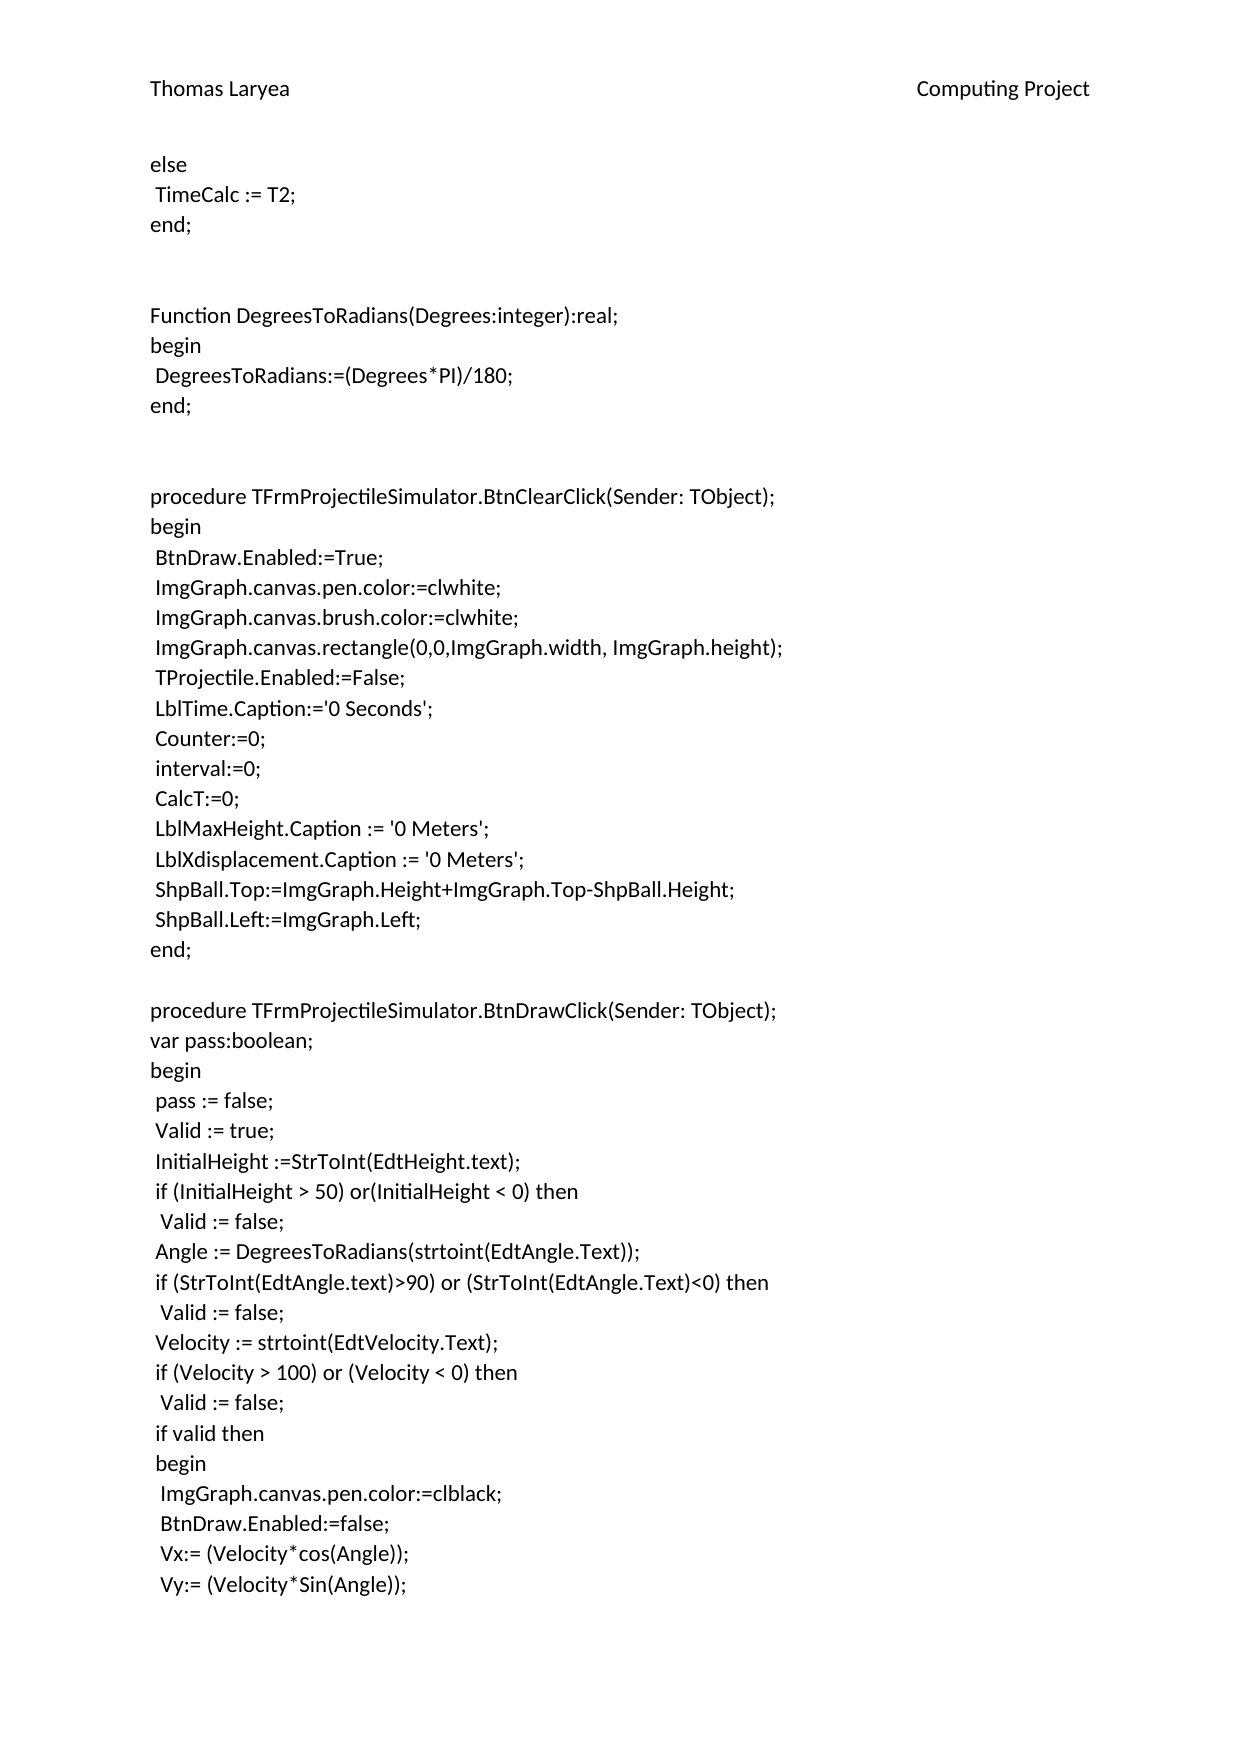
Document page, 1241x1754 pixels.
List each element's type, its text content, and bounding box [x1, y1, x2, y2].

text Valid := false; [150, 1298, 1090, 1326]
text end; [150, 935, 1090, 963]
text LblTime.Caption:='0 Seconds'; [150, 694, 1090, 722]
text interval:=0; [150, 754, 1090, 782]
text begin [150, 512, 1090, 541]
text procedure TFrmProjectileSimulator.BtnDrawClick(Sender: TObject); [150, 996, 1090, 1024]
text DegreesToRadians:=(Degrees*PI)/180; [150, 361, 1090, 389]
text Vx:= (Velocity*cos(Angle)); [150, 1539, 1090, 1568]
text ShpBall.Left:=ImgGraph.Left; [150, 905, 1090, 933]
text begin [150, 1449, 1090, 1477]
text LblMaxHeight.Caption := '0 Meters'; [150, 814, 1090, 843]
text TimeCalc := T2; [150, 180, 1090, 208]
text var pass:boolean; [150, 1026, 1090, 1054]
text ShpBall.Top:=ImgGraph.Height+ImgGraph.Top-ShpBall.Height; [150, 875, 1090, 903]
text end; [150, 210, 1090, 238]
text ImgGraph.canvas.brush.color:=clwhite; [150, 603, 1090, 631]
text Vy:= (Velocity*Sin(Angle)); [150, 1570, 1090, 1598]
text Velocity := strtoint(EdtVelocity.Text); [150, 1328, 1090, 1356]
text if (InitialHeight > 50) or(InitialHeight < 0) then [150, 1177, 1090, 1205]
text Valid := true; [150, 1117, 1090, 1145]
text begin [150, 331, 1090, 359]
text Valid := false; [150, 1388, 1090, 1417]
text if (StrToInt(EdtAngle.text)>90) or (StrToInt(EdtAngle.Text)<0) then [150, 1268, 1090, 1296]
text LblXdisplacement.Caption := '0 Meters'; [150, 845, 1090, 873]
text TProjectile.Enabled:=False; [150, 663, 1090, 692]
text ImgGraph.canvas.rectangle(0,0,ImgGraph.width, ImgGraph.height); [150, 633, 1090, 661]
text end; [150, 392, 1090, 420]
text InitialHeight :=StrToInt(EdtHeight.text); [150, 1147, 1090, 1175]
text Function DegreesToRadians(Degrees:integer):real; [150, 301, 1090, 329]
text Counter:=0; [150, 724, 1090, 752]
text begin [150, 1056, 1090, 1084]
text if (Velocity > 100) or (Velocity < 0) then [150, 1358, 1090, 1386]
text CalcT:=0; [150, 784, 1090, 812]
text procedure TFrmProjectileSimulator.BtnClearClick(Sender: TObject); [150, 482, 1090, 510]
text BtnDraw.Enabled:=false; [150, 1509, 1090, 1537]
text Valid := false; [150, 1207, 1090, 1235]
text BtnDraw.Enabled:=True; [150, 543, 1090, 571]
text ImgGraph.canvas.pen.color:=clblack; [150, 1479, 1090, 1507]
text pass := false; [150, 1086, 1090, 1114]
text ImgGraph.canvas.pen.color:=clwhite; [150, 573, 1090, 601]
text if valid then [150, 1419, 1090, 1447]
text Angle := DegreesToRadians(strtoint(EdtAngle.Text)); [150, 1237, 1090, 1266]
text else [150, 150, 1090, 178]
